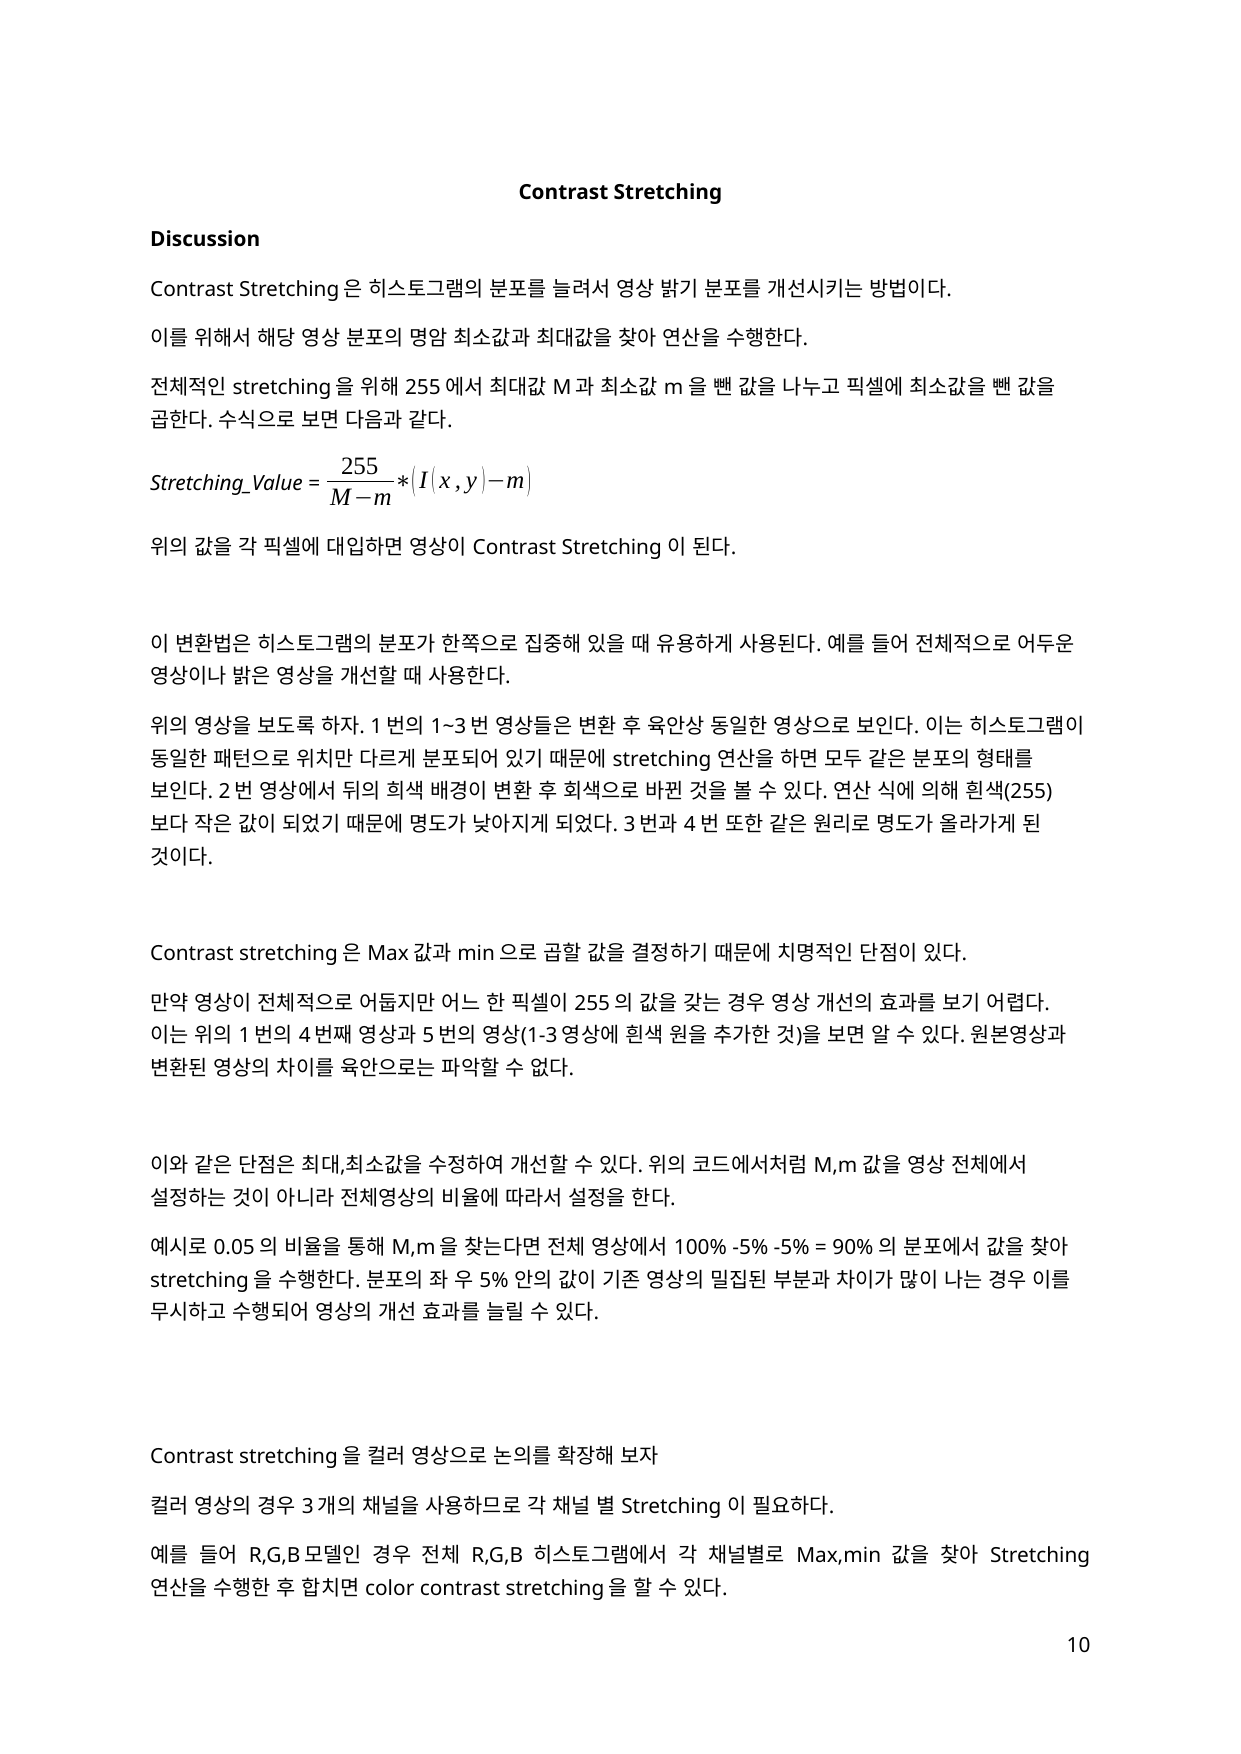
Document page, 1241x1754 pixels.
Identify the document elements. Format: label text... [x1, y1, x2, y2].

text Contrast stretching은 Max값과 min으로 곱할 값을 결정하기 때문에 치명적인 단점이 있다. [150, 937, 1090, 967]
text Discussion [150, 224, 1090, 253]
text 이를 위해서 해당 영상 분포의 명암 최소값과 최대값을 찾아 연산을 수행한다. [150, 321, 1090, 351]
text 예시로 0.05의 비율을 통해 M,m을 찾는다면 전체 영상에서 100% -5% -5% = 90% 의 분포에서 값을 찾아 stretching을 수행한다. 분포의 좌 우 5% 안의 값이 기존 영상의 밀집된 부분과 차이가 많이 나는 경우 이를 무시하고 수행되어 영상의 개선 효과를 늘릴 수 있다. [150, 1230, 1090, 1326]
text Contrast Stretching [150, 177, 1090, 206]
text 전체적인 stretching을 위해 255에서 최대값 M과 최소값 m 을 뺀 값을 나누고 픽셀에 최소값을 뺀 값을 곱한다. 수식으로 보면 다음과 같다. [150, 371, 1090, 433]
text Contrast Stretching은 히스토그램의 분포를 늘려서 영상 밝기 분포를 개선시키는 방법이다. [150, 272, 1090, 302]
text 만약 영상이 전체적으로 어둡지만 어느 한 픽셀이 255의 값을 갖는 경우 영상 개선의 효과를 보기 어렵다. 이는 위의 1번의 4번째 영상과 5번의 영상(1-3영상에 흰색 원을 추가한 것)을 보면 알 수 있다. 원본영상과 변환된 영상의 차이를 육안으로는 파악할 수 없다. [150, 986, 1090, 1082]
text Stretching_Value = [150, 453, 1090, 512]
text Contrast stretching을 컬러 영상으로 논의를 확장해 보자 [150, 1439, 1090, 1470]
text 위의 값을 각 픽셀에 대입하면 영상이 Contrast Stretching 이 된다. [150, 530, 1090, 561]
text 이 변환법은 히스토그램의 분포가 한쪽으로 집중해 있을 때 유용하게 사용된다. 예를 들어 전체적으로 어두운 영상이나 밝은 영상을 개선할 때 사용한다. [150, 627, 1090, 690]
text 이와 같은 단점은 최대,최소값을 수정하여 개선할 수 있다. 위의 코드에서처럼 M,m 값을 영상 전체에서 설정하는 것이 아니라 전체영상의 비율에 따라서 설정을 한다. [150, 1148, 1090, 1211]
text 컬러 영상의 경우 3개의 채널을 사용하므로 각 채널 별 Stretching 이 필요하다. [150, 1489, 1090, 1519]
text 위의 영상을 보도록 하자. 1번의 1~3번 영상들은 변환 후 육안상 동일한 영상으로 보인다. 이는 히스토그램이 동일한 패턴으로 위치만 다르게 분포되어 있기 때문에 stretching 연산을 하면 모두 같은 분포의 형태를 보인다. 2번 영상에서 뒤의 희색 배경이 변환 후 회색으로 바뀐 것을 볼 수 있다. 연산 식에 의해 흰색(255)보다 작은 값이 되었기 때문에 명도가 낮아지게 되었다. 3번과 4번 또한 같은 원리로 명도가 올라가게 된 것이다. [150, 709, 1090, 870]
text 예를 들어 R,G,B모델인 경우 전체 R,G,B 히스토그램에서 각 채널별로 Max,min 값을 찾아 Stretching 연산을 수행한 후 합치면 color contrast stretching을 할 수 있다. [150, 1538, 1090, 1601]
